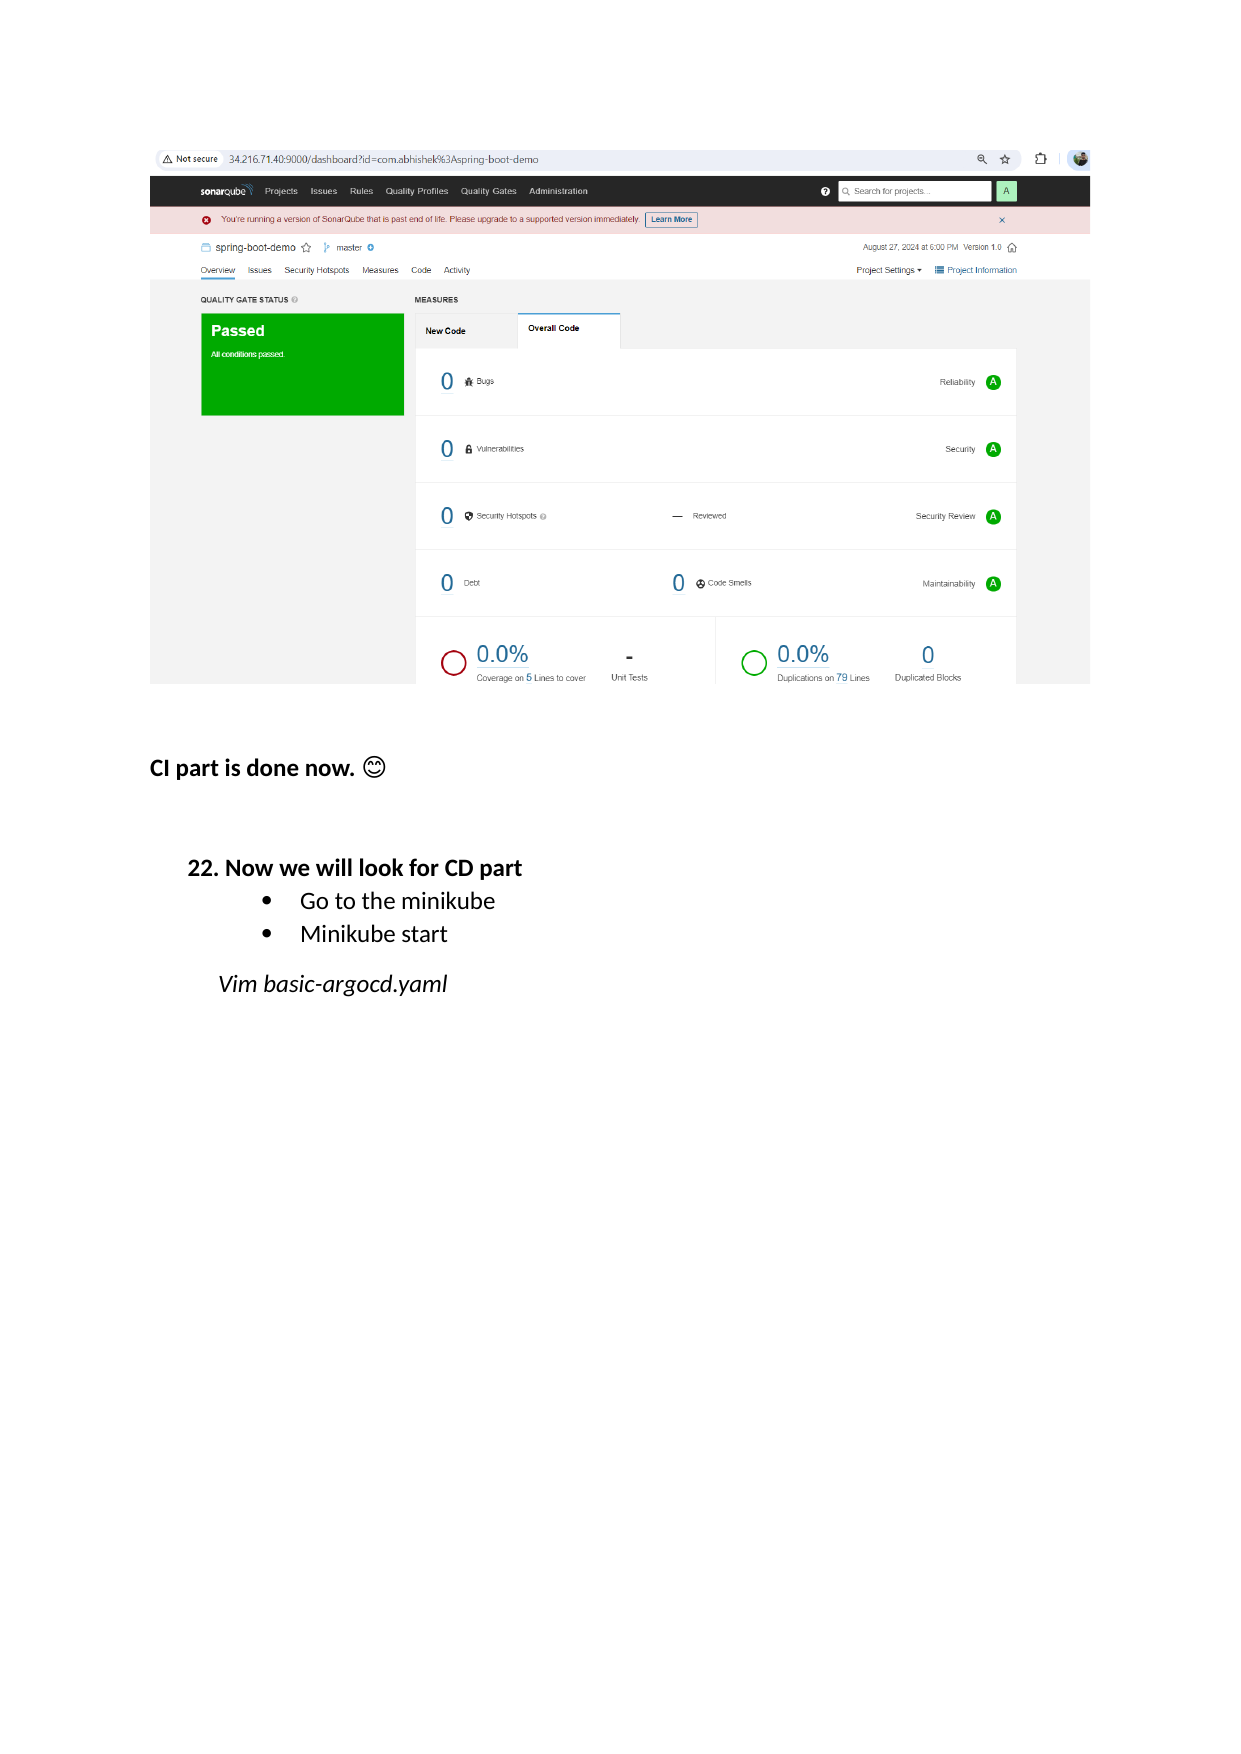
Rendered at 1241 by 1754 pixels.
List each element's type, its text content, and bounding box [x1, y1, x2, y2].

text Vim basic-argocd.yaml [150, 968, 1090, 998]
text CI part is done now. [150, 749, 1090, 783]
picture [150, 150, 1091, 684]
list Now we will look for CD part [187, 852, 1090, 883]
list Minikube start [262, 918, 1090, 949]
list Go to the minikube [262, 885, 1090, 916]
